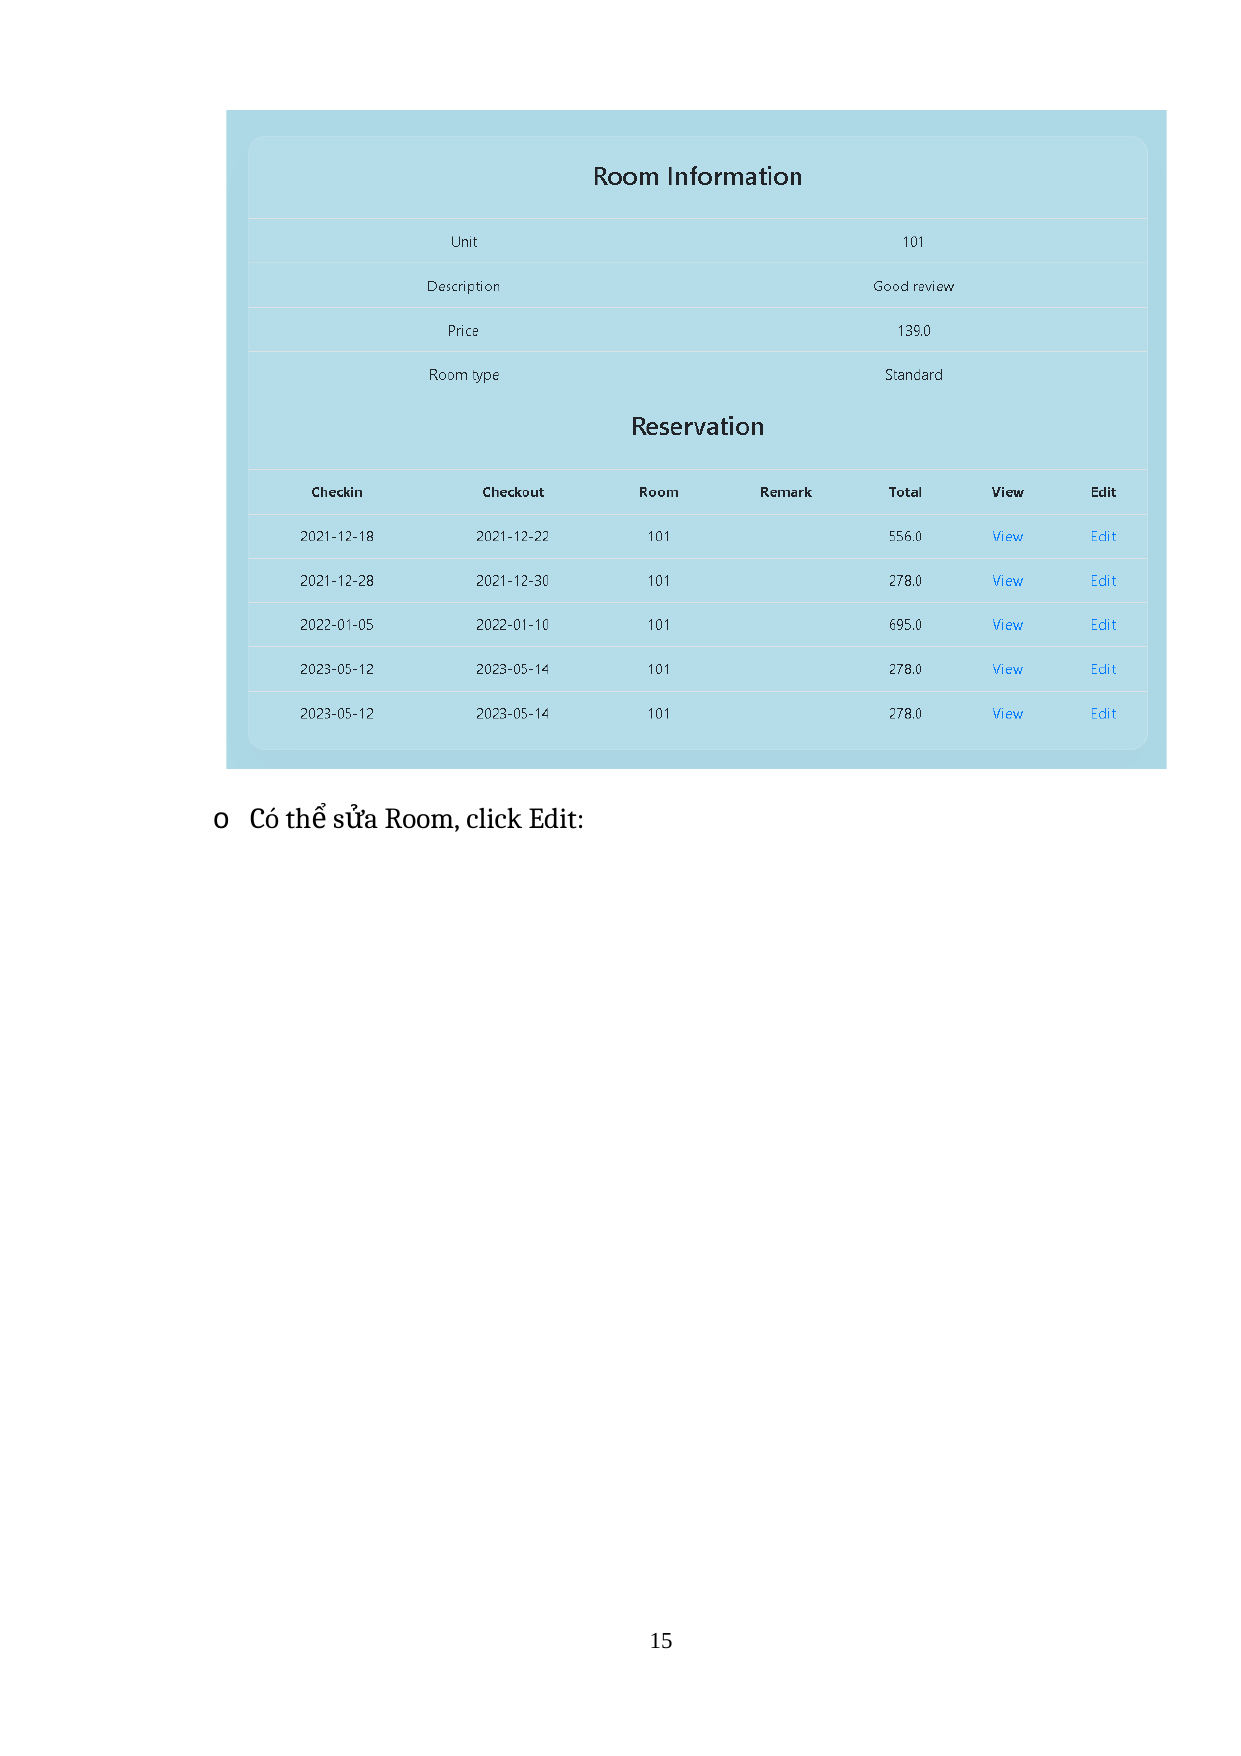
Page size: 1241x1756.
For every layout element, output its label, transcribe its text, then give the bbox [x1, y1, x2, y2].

list Có thể sửa Room, click Edit: [212, 802, 1146, 837]
picture [226, 110, 1167, 769]
